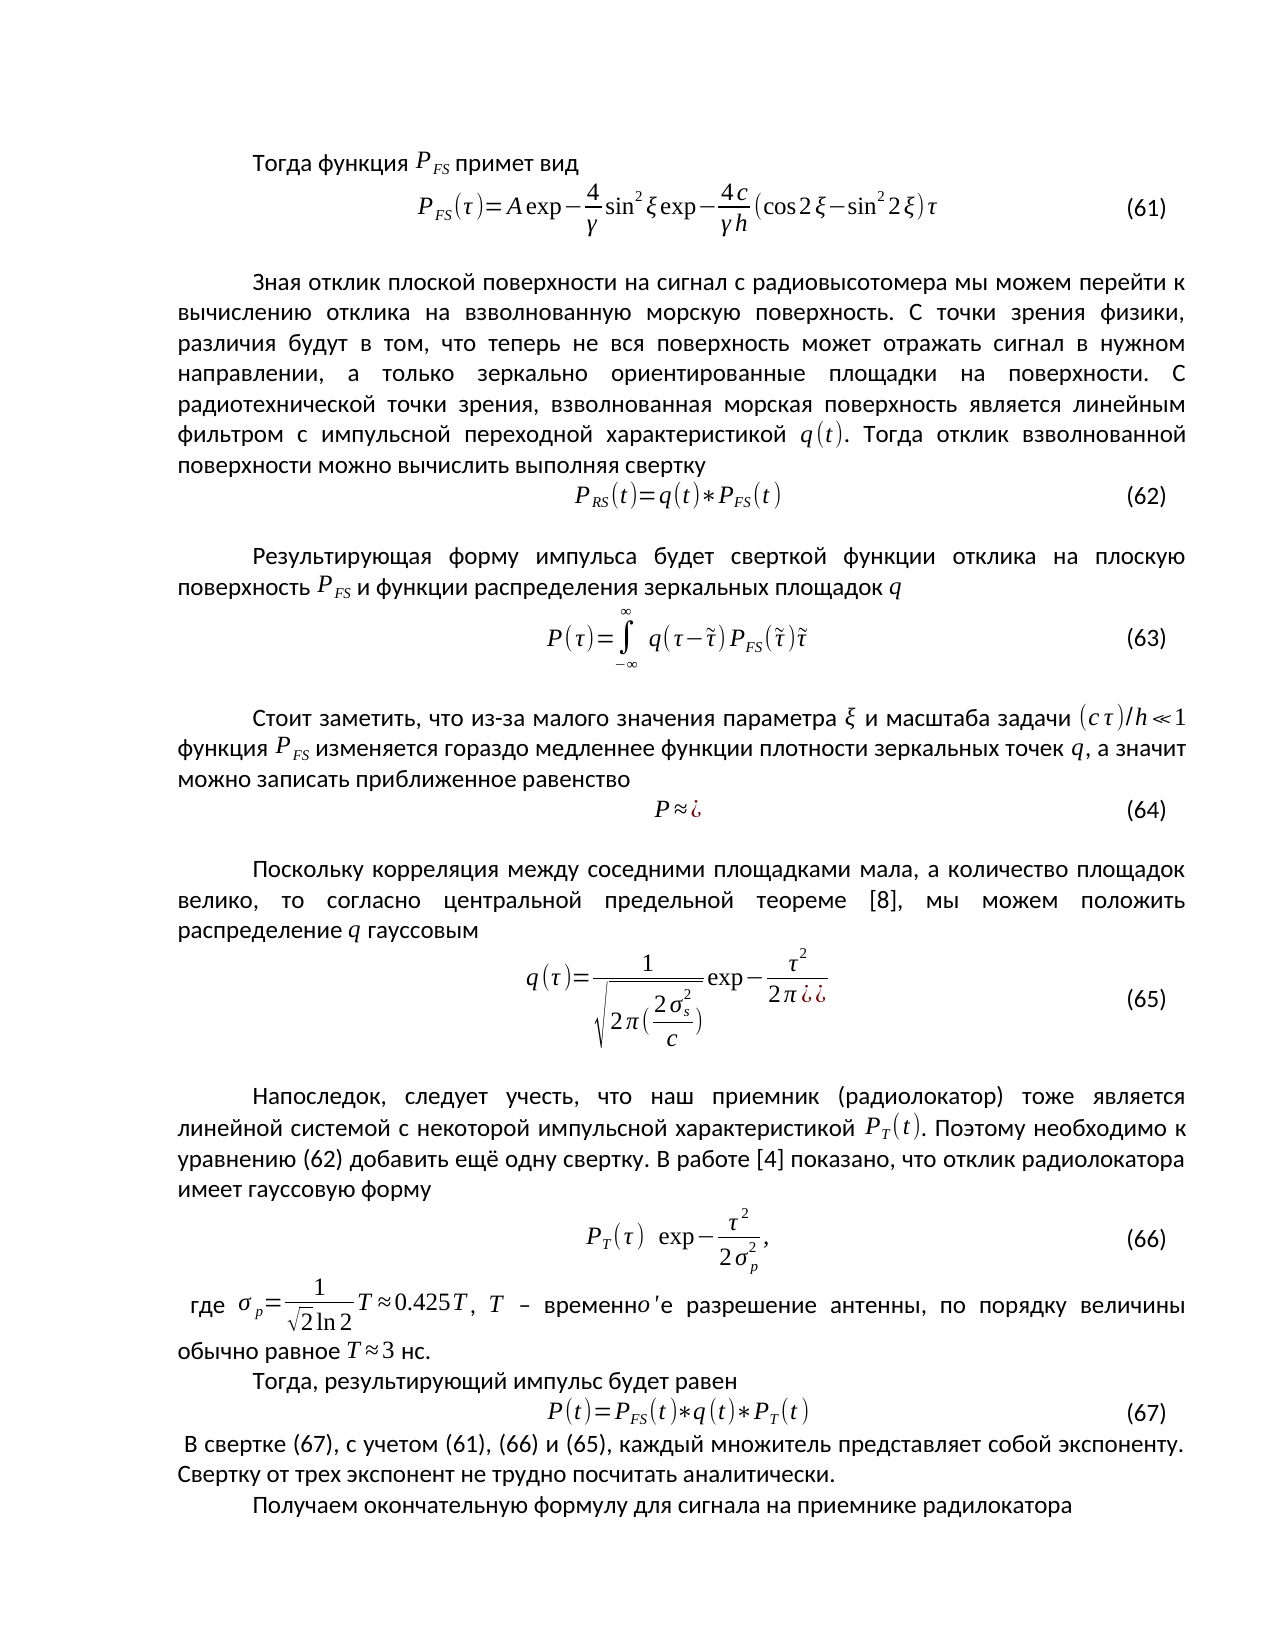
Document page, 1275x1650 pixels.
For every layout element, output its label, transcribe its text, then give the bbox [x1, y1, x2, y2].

text (66) [177, 1204, 1186, 1274]
text где , – временне разрешение антенны, по порядку величины обычно равное нс. [177, 1274, 1186, 1365]
text Тогда, результирующий импульс будет равен [177, 1365, 1186, 1396]
text В свертке (67), c учетом (61), (66) и (65), каждый множитель представляет собой экспоненту. Свертку от трех экспонент не трудно посчитать аналитически. [177, 1428, 1186, 1489]
text Тогда функция примет вид [177, 147, 1186, 178]
text Напоследок, следует учесть, что наш приемник (радиолокатор) тоже является линейной системой с некоторой импульсной характеристикой . Поэтому необходимо к уравнению (62) добавить ещё одну свертку. В работе [4] показано, что отклик радиолокатора имеет гауссовую форму [177, 1081, 1186, 1204]
text Зная отклик плоской поверхности на сигнал с радиовысотомера мы можем перейти к вычислению отклика на взволнованную морскую поверхность. С точки зрения физики, различия будут в том, что теперь не вся поверхность может отражать сигнал в нужном направлении, а только зеркально ориентированные площадки на поверхности. С радиотехнической точки зрения, взволнованная морская поверхность является линейным фильтром с импульсной переходной характеристикой . Тогда отклик взволнованной поверхности можно вычислить выполняя свертку [177, 266, 1186, 479]
text Получаем окончательную формулу для сигнала на приемнике радилокатора [177, 1489, 1186, 1519]
text (64) [177, 794, 1186, 824]
text Поскольку корреляция между соседними площадками мала, а количество площадок велико, то согласно центральной предельной теореме [8], мы можем положить распределение гауссовым [177, 853, 1186, 945]
text (67) [177, 1396, 1186, 1428]
text Стоит заметить, что из-за малого значения параметра и масштаба задачи функция изменяется гораздо медленнее функции плотности зеркальных точек , а значит можно записать приближенное равенство [177, 702, 1186, 794]
text (63) [177, 602, 1186, 673]
text (62) [177, 479, 1186, 512]
text (65) [177, 945, 1186, 1052]
text (61) [177, 178, 1186, 237]
text Результирующая форму импульса будет сверткой функции отклика на плоскую поверхность и функции распределения зеркальных площадок [177, 540, 1186, 602]
